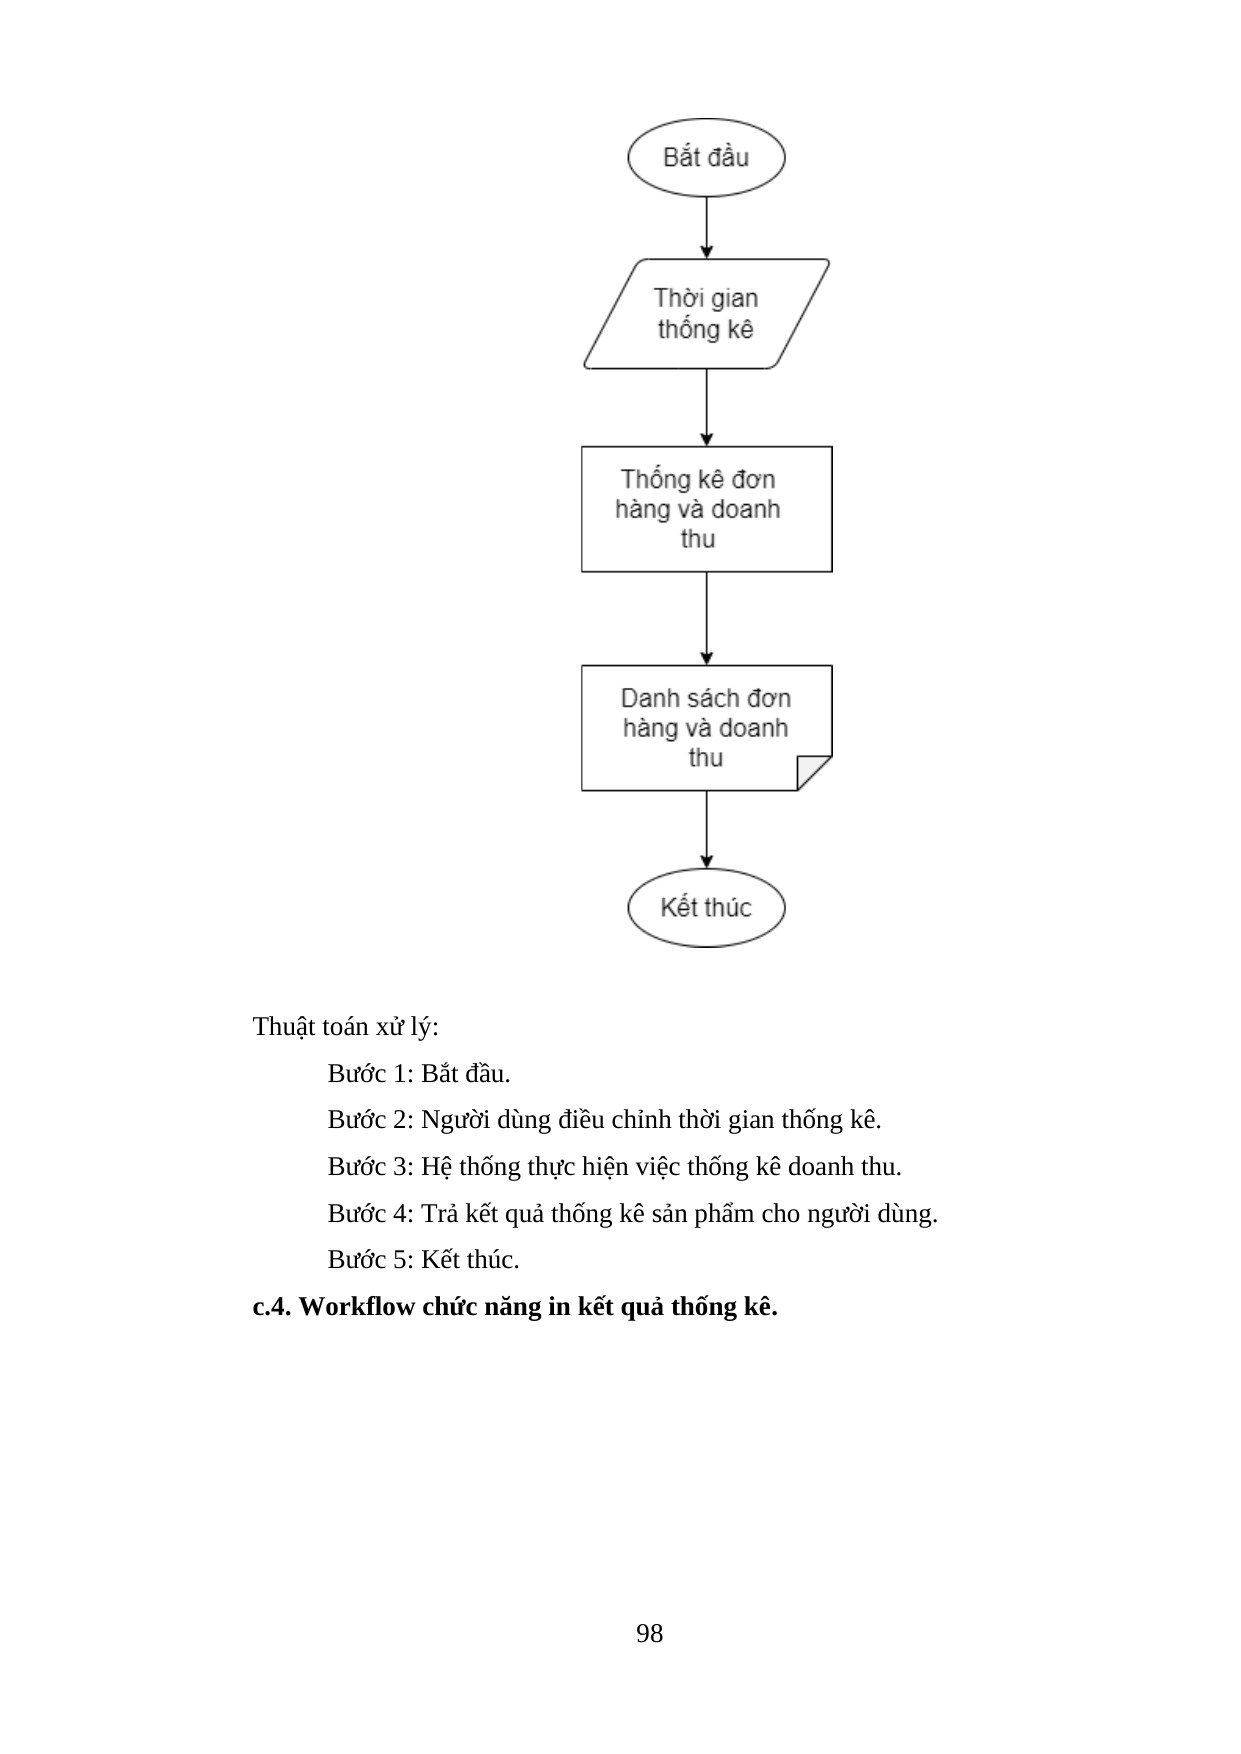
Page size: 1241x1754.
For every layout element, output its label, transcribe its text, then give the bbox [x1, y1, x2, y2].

text Bước 2: Người dùng điều chỉnh thời gian thống kê. [252, 1103, 1122, 1134]
picture [581, 118, 833, 948]
text Bước 3: Hệ thống thực hiện việc thống kê doanh thu. [252, 1150, 1122, 1181]
text Thuật toán xử lý: [177, 1010, 1122, 1041]
text c.4. Workflow chức năng in kết quả thống kê. [217, 1290, 1122, 1321]
text Bước 5: Kết thúc. [252, 1243, 1122, 1274]
text Bước 4: Trả kết quả thống kê sản phẩm cho người dùng. [252, 1197, 1122, 1228]
text Bước 1: Bắt đầu. [252, 1057, 1122, 1088]
